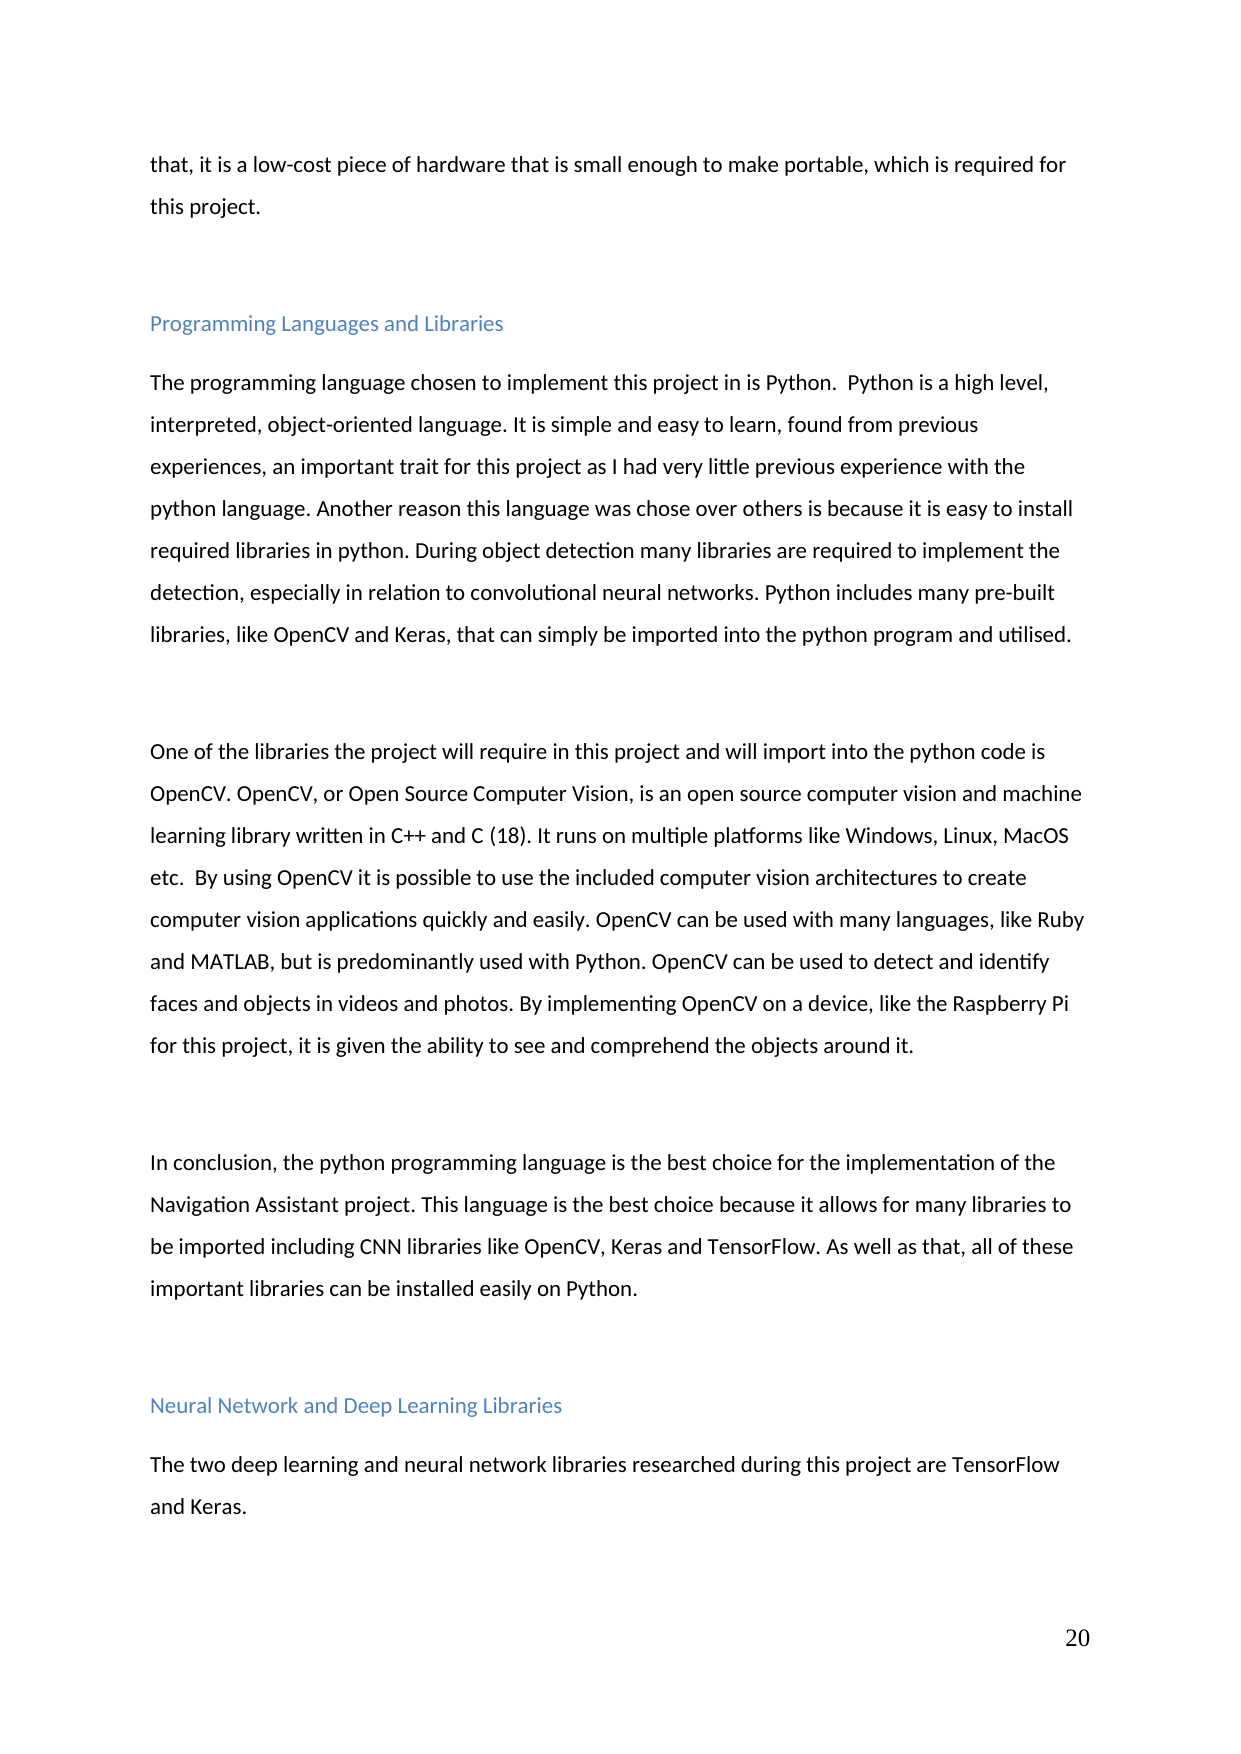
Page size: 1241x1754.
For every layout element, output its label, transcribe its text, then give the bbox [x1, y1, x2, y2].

text In conclusion, the python programming language is the best choice for the implementation of the Navigation Assistant project. This language is the best choice because it allows for many libraries to be imported including CNN libraries like OpenCV, Keras and TensorFlow. As well as that, all of these important libraries can be installed easily on Python. [150, 1148, 1090, 1302]
text Programming Languages and Libraries [150, 309, 1090, 337]
text The two deep learning and neural network libraries researched during this project are TensorFlow and Keras. [150, 1450, 1090, 1520]
text One of the libraries the project will require in this project and will import into the python code is OpenCV. OpenCV, or Open Source Computer Vision, is an open source computer vision and machine learning library written in C++ and C (18). It runs on multiple platforms like Windows, Linux, MacOS etc. By using OpenCV it is possible to use the included computer vision architectures to create computer vision applications quickly and easily. OpenCV can be used with many languages, like Ruby and MATLAB, but is predominantly used with Python. OpenCV can be used to detect and identify faces and objects in videos and photos. By implementing OpenCV on a device, like the Raspberry Pi for this project, it is given the ability to see and comprehend the objects around it. [150, 737, 1090, 1059]
text Neural Network and Deep Learning Libraries [150, 1391, 1090, 1419]
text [150, 150, 1090, 220]
text The programming language chosen to implement this project in is Python. Python is a high level, interpreted, object-oriented language. It is simple and easy to learn, found from previous experiences, an important trait for this project as I had very little previous experience with the python language. Another reason this language was chose over others is because it is easy to install required libraries in python. During object detection many libraries are required to implement the detection, especially in relation to convolutional neural networks. Python includes many pre-built libraries, like OpenCV and Keras, that can simply be imported into the python program and utilised. [150, 368, 1090, 648]
